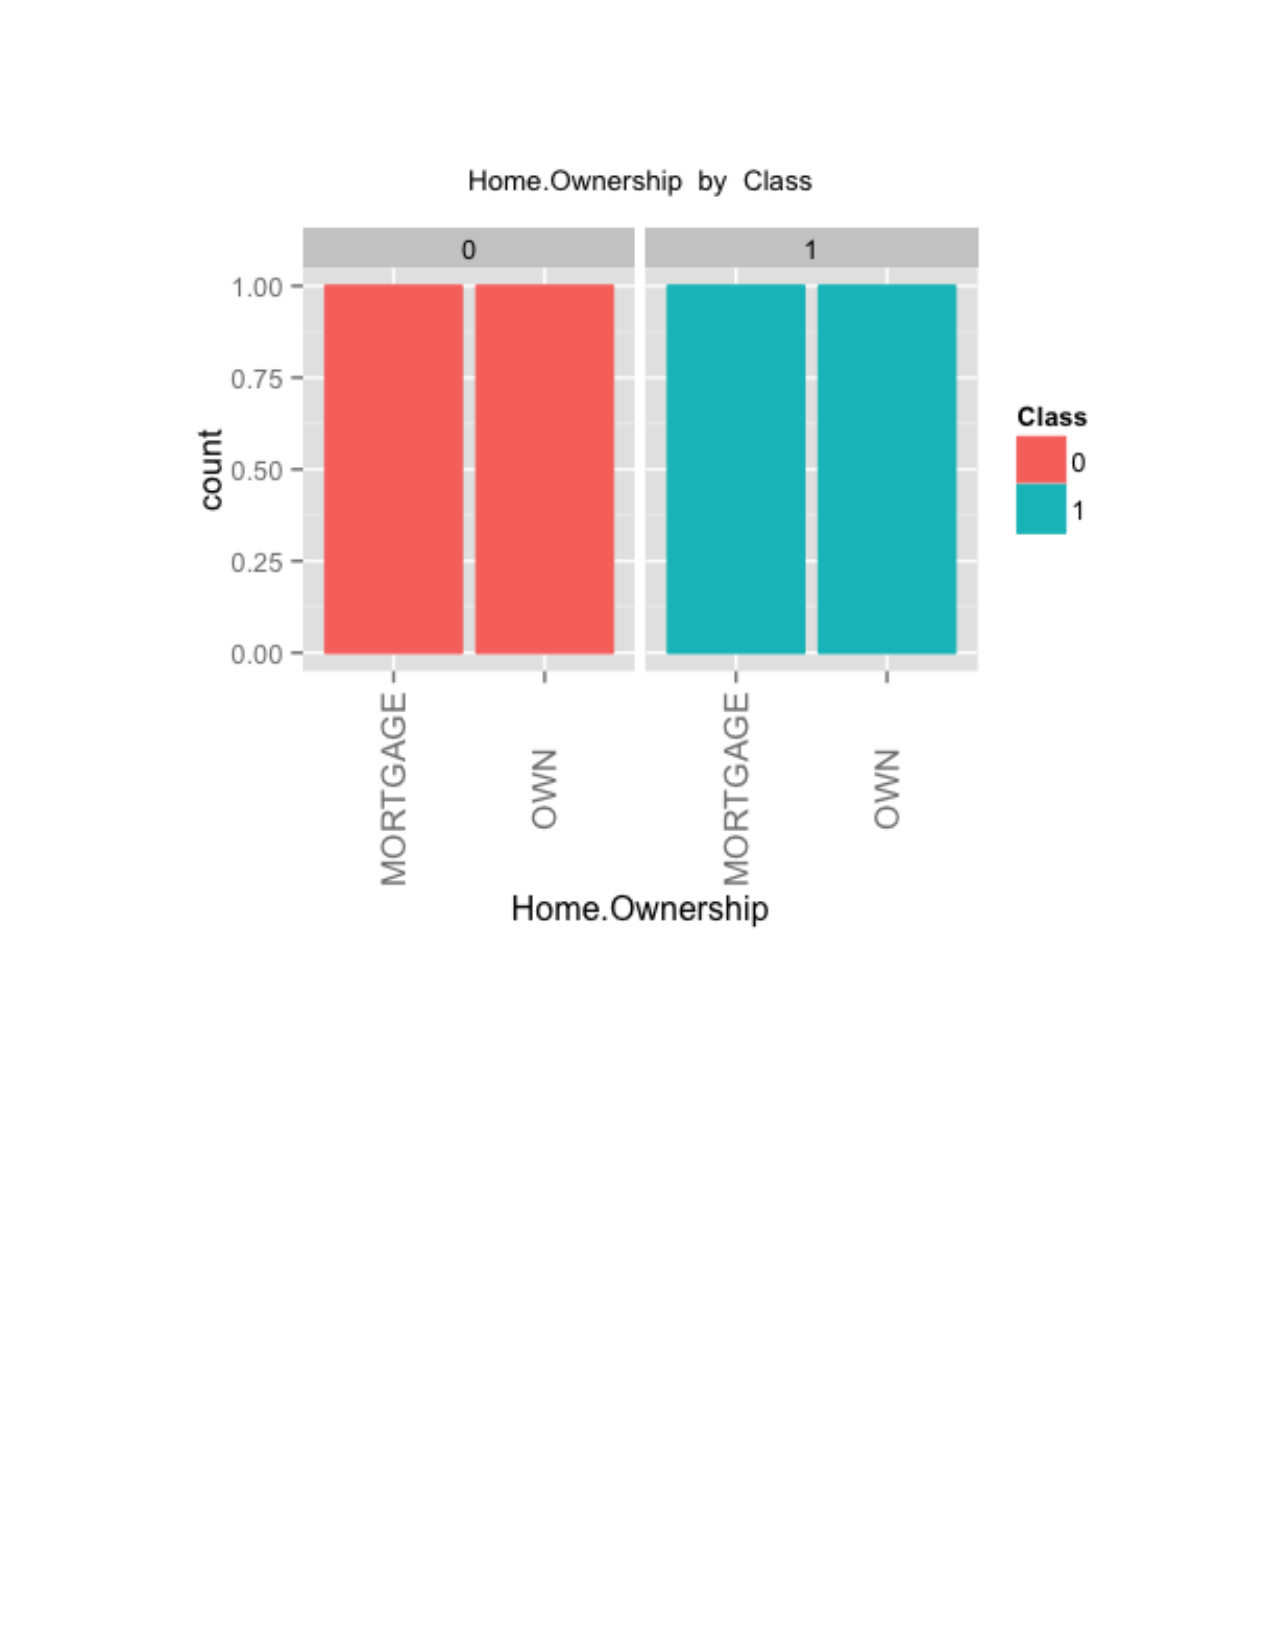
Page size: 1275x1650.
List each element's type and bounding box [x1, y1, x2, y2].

picture [168, 150, 1169, 950]
